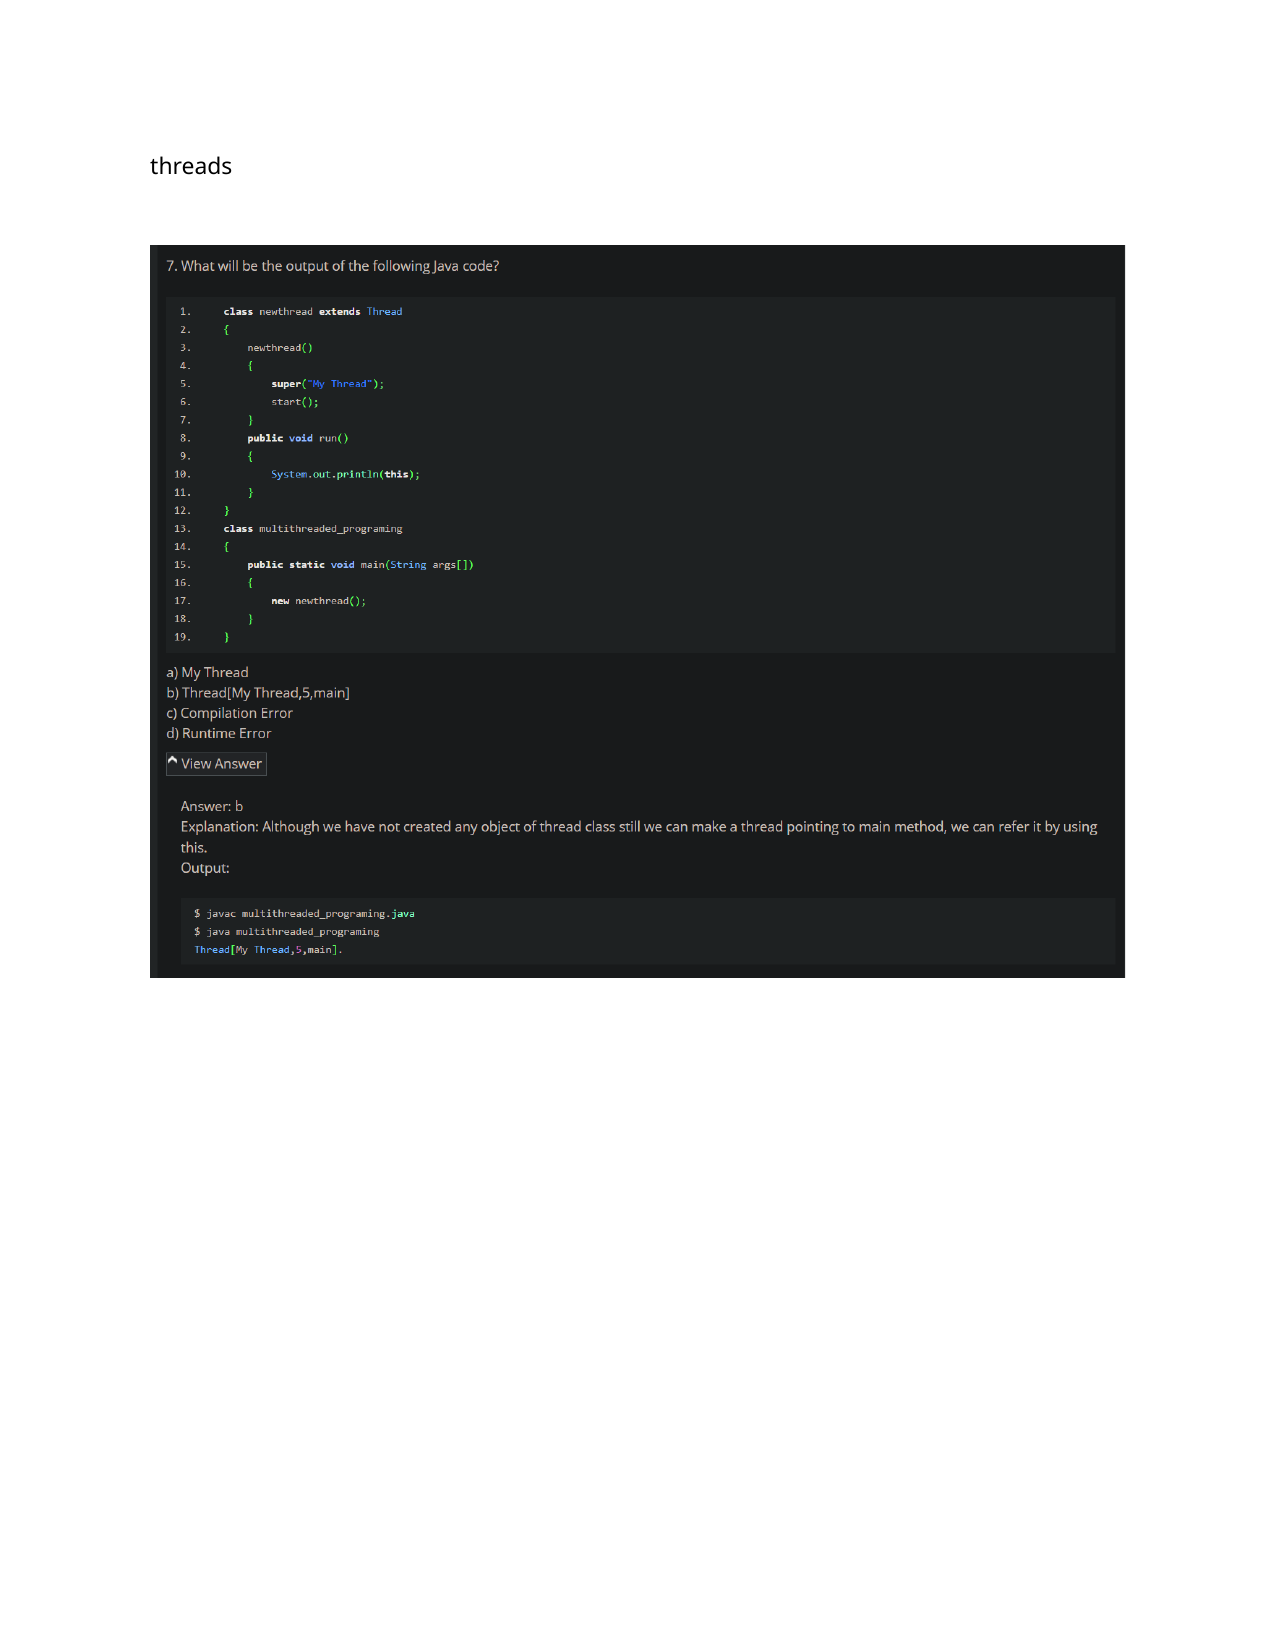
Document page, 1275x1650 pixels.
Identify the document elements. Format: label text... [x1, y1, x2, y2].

picture [150, 245, 1125, 978]
text threads [150, 150, 1125, 181]
